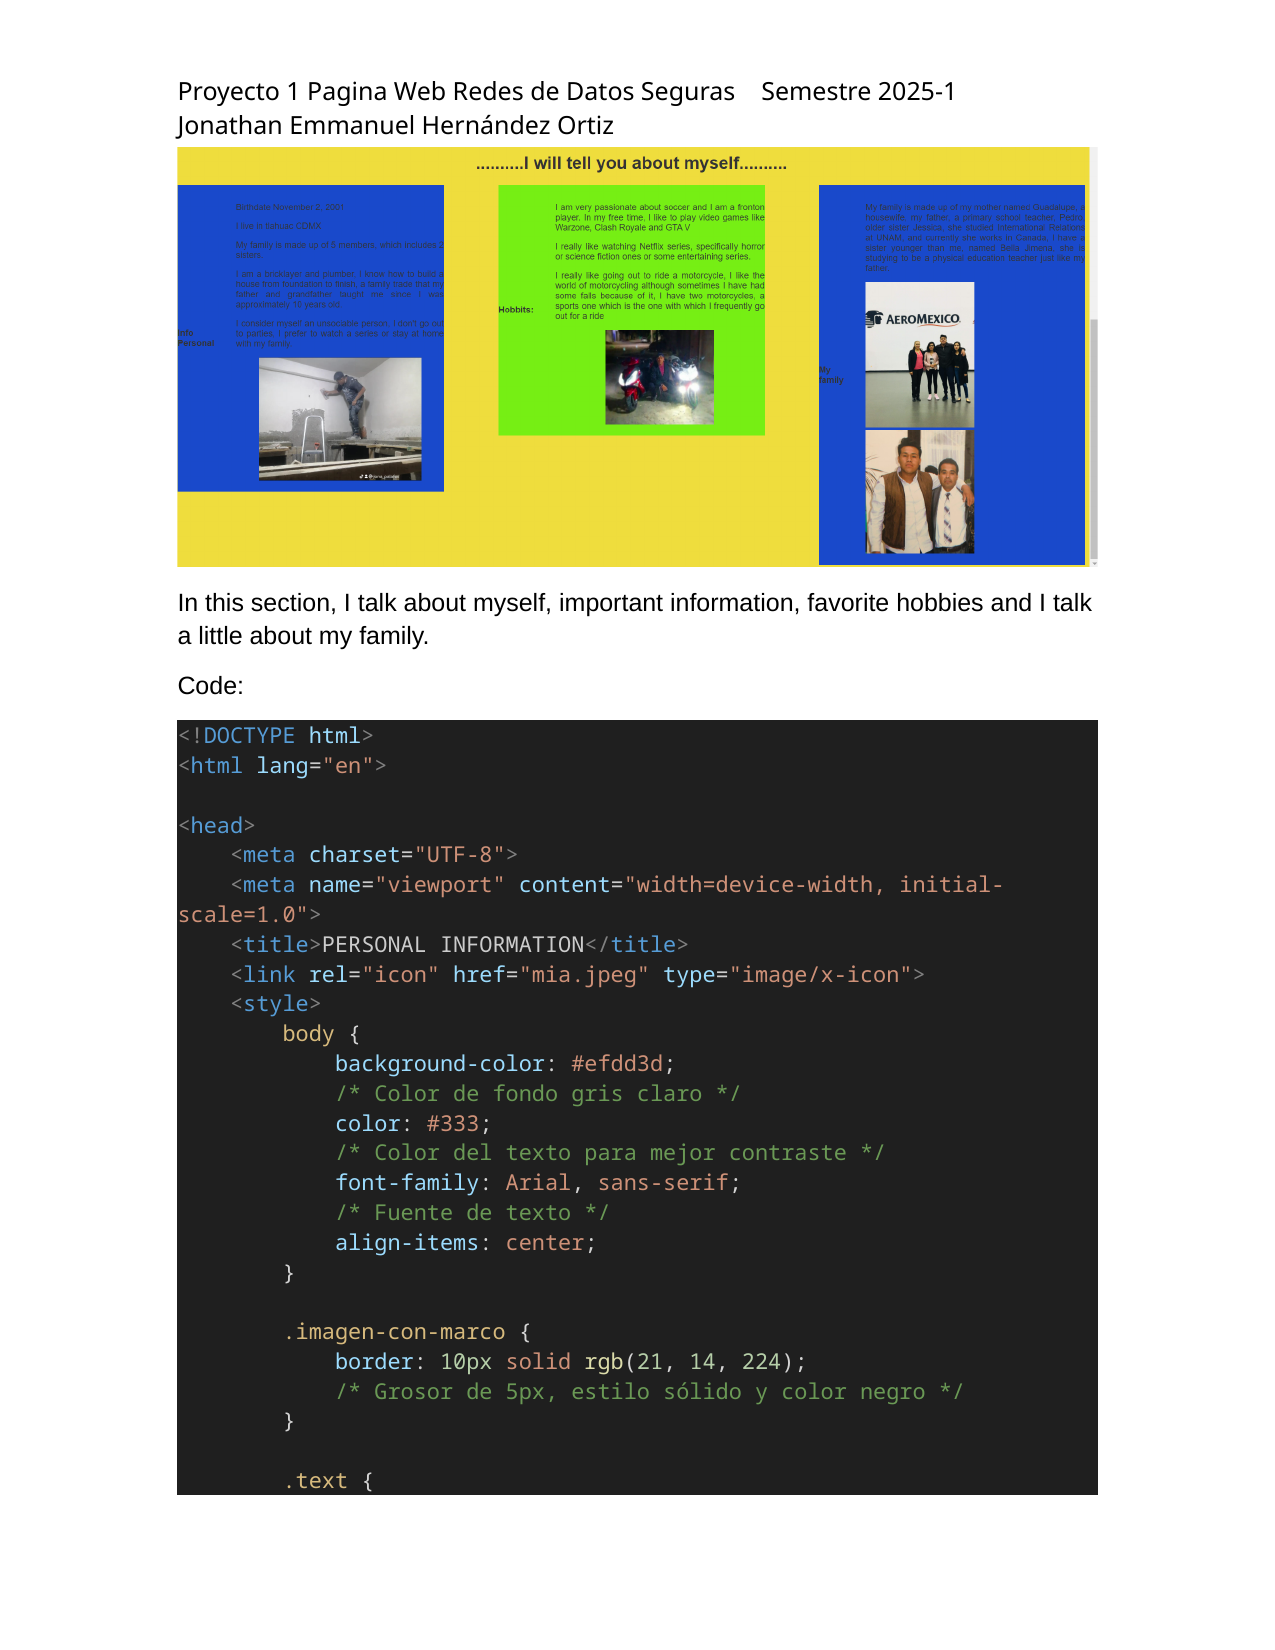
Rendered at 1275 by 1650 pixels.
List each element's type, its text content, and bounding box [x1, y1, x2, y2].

text /* Fuente de texto */ [177, 1197, 1098, 1227]
text } [177, 1406, 1098, 1435]
text <title>PERSONAL INFORMATION</title> [177, 929, 1098, 959]
text body { [177, 1018, 1098, 1048]
text font-family: Arial, sans-serif; [177, 1167, 1098, 1197]
text border: 10px solid rgb(21, 14, 224); [177, 1346, 1098, 1376]
text Code: [177, 671, 1098, 699]
text align-items: center; [177, 1227, 1098, 1257]
text In this section, I talk about myself, important information, favorite hobbies and I talk a little about my family. [177, 588, 1098, 650]
text <!DOCTYPE html> [177, 720, 1098, 750]
text .text { [177, 1465, 1098, 1495]
text <html lang="en"> [177, 750, 1098, 780]
text <meta name="viewport" content="width=device-width, initial-scale=1.0"> [177, 869, 1098, 929]
text <style> [177, 988, 1098, 1018]
text <meta charset="UTF-8"> [177, 839, 1098, 869]
text } [177, 1257, 1098, 1286]
text /* Grosor de 5px, estilo sólido y color negro */ [177, 1376, 1098, 1406]
text /* Color de fondo gris claro */ [177, 1078, 1098, 1108]
text color: #333; [177, 1108, 1098, 1137]
text <head> [177, 810, 1098, 839]
text .imagen-con-marco { [177, 1316, 1098, 1346]
text /* Color del texto para mejor contraste */ [177, 1137, 1098, 1167]
picture [177, 147, 1098, 567]
text background-color: #efdd3d; [177, 1048, 1098, 1078]
text <link rel="icon" href="mia.jpeg" type="image/x-icon"> [177, 959, 1098, 988]
